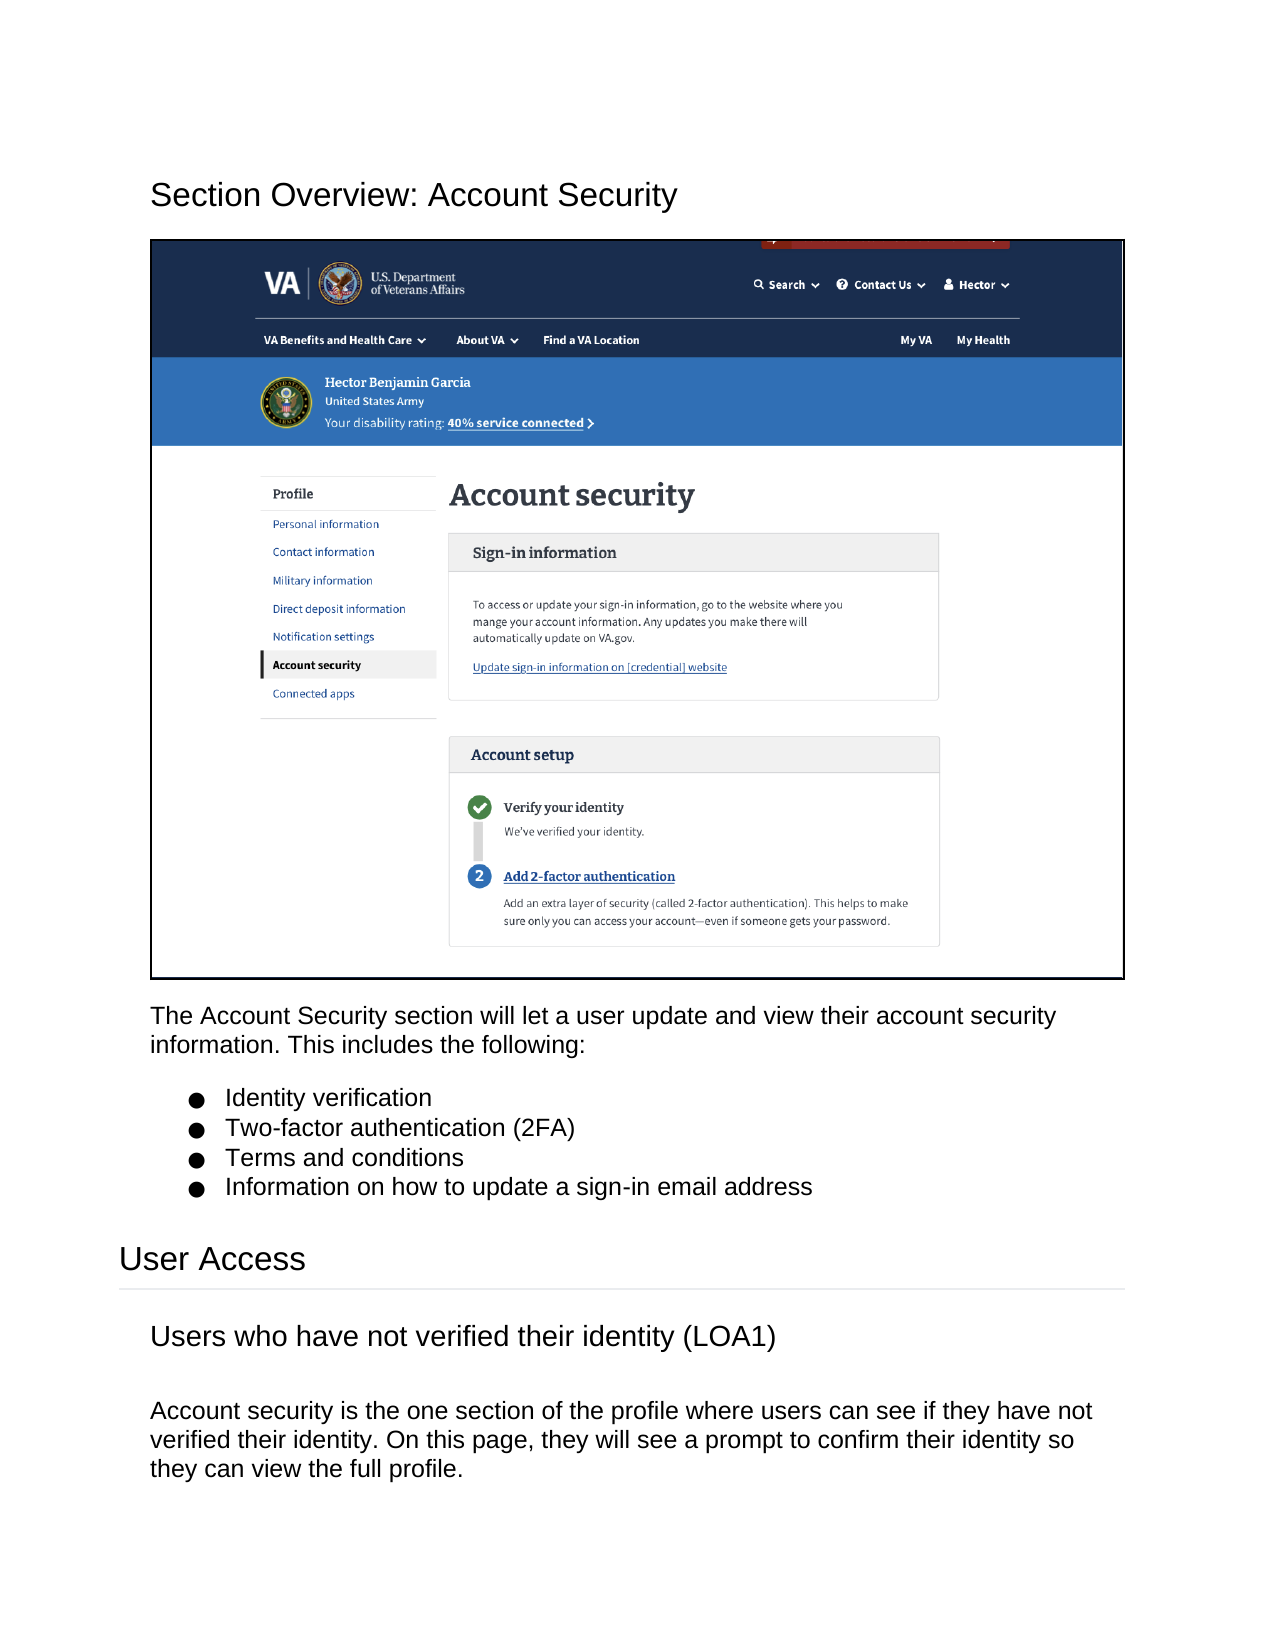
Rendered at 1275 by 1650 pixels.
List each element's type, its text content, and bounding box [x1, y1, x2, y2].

list Identity verification [187, 1083, 1125, 1113]
subtitle Section Overview: Account Security [150, 175, 1125, 213]
subtitle Users who have not verified their identity (LOA1) [150, 1319, 1125, 1388]
list Terms and conditions [187, 1143, 1125, 1172]
picture [152, 241, 1123, 978]
subtitle User Access [119, 1239, 1125, 1288]
list Two-factor authentication (2FA) [187, 1113, 1125, 1143]
text The Account Security section will let a user update and view their account security information. This includes the following: [150, 1001, 1125, 1058]
text Account security is the one section of the profile where users can see if they have not verified their identity. On this page, they will see a prompt to confirm their identity so they can view the full profile. [150, 1396, 1125, 1483]
list Information on how to update a sign-in email address [187, 1172, 1125, 1202]
